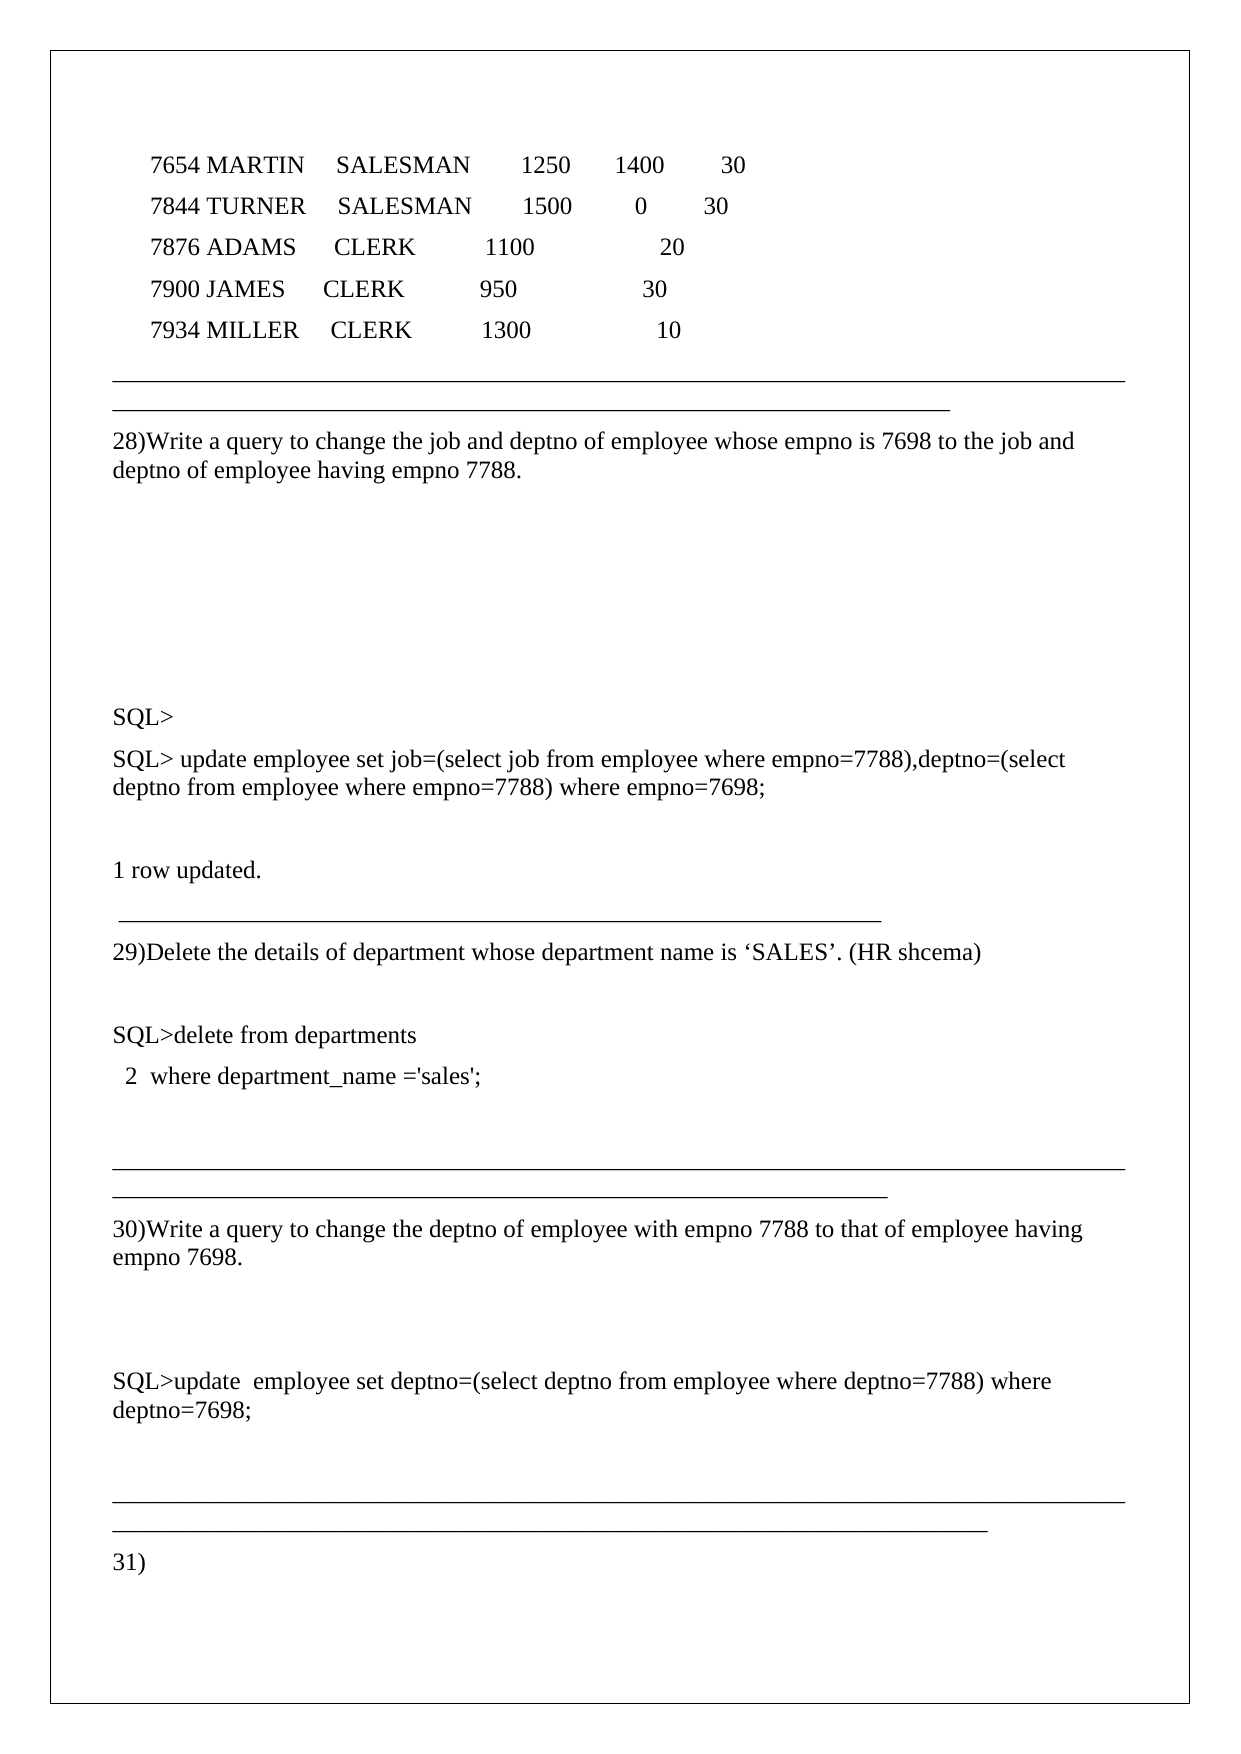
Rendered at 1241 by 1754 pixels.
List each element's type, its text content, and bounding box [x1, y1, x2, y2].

text _____________________________________________________________ [112, 896, 1128, 925]
text _______________________________________________________________________________________________________________________________________________________ [112, 1477, 1128, 1535]
text 7654 MARTIN SALESMAN 1250 1400 30 [112, 150, 1128, 179]
text SQL> update employee set job=(select job from employee where empno=7788),deptno=(select deptno from employee where empno=7788) where empno=7698; [112, 744, 1128, 801]
text 7900 JAMES CLERK 950 30 [112, 274, 1128, 302]
text 1 row updated. [112, 855, 1128, 884]
text ____________________________________________________________________________________________________________________________________________________ [112, 356, 1128, 414]
text 29)Delete the details of department whose department name is ‘SALES’. (HR shcema) [112, 937, 1128, 966]
text _______________________________________________________________________________________________________________________________________________ [112, 1144, 1128, 1201]
text SQL>delete from departments [112, 1020, 1128, 1049]
text 7934 MILLER CLERK 1300 10 [112, 315, 1128, 344]
text 7876 ADAMS CLERK 1100 20 [112, 232, 1128, 261]
text 31) [112, 1547, 1128, 1576]
text 28)Write a query to change the job and deptno of employee whose empno is 7698 to the job and deptno of employee having empno 7788. [112, 426, 1128, 484]
text SQL>update employee set deptno=(select deptno from employee where deptno=7788) where deptno=7698; [112, 1366, 1128, 1424]
text 7844 TURNER SALESMAN 1500 0 30 [112, 191, 1128, 220]
text 2 where department_name ='sales'; [112, 1061, 1128, 1090]
text 30)Write a query to change the deptno of employee with empno 7788 to that of employee having empno 7698. [112, 1214, 1128, 1271]
text SQL> [112, 702, 1128, 731]
